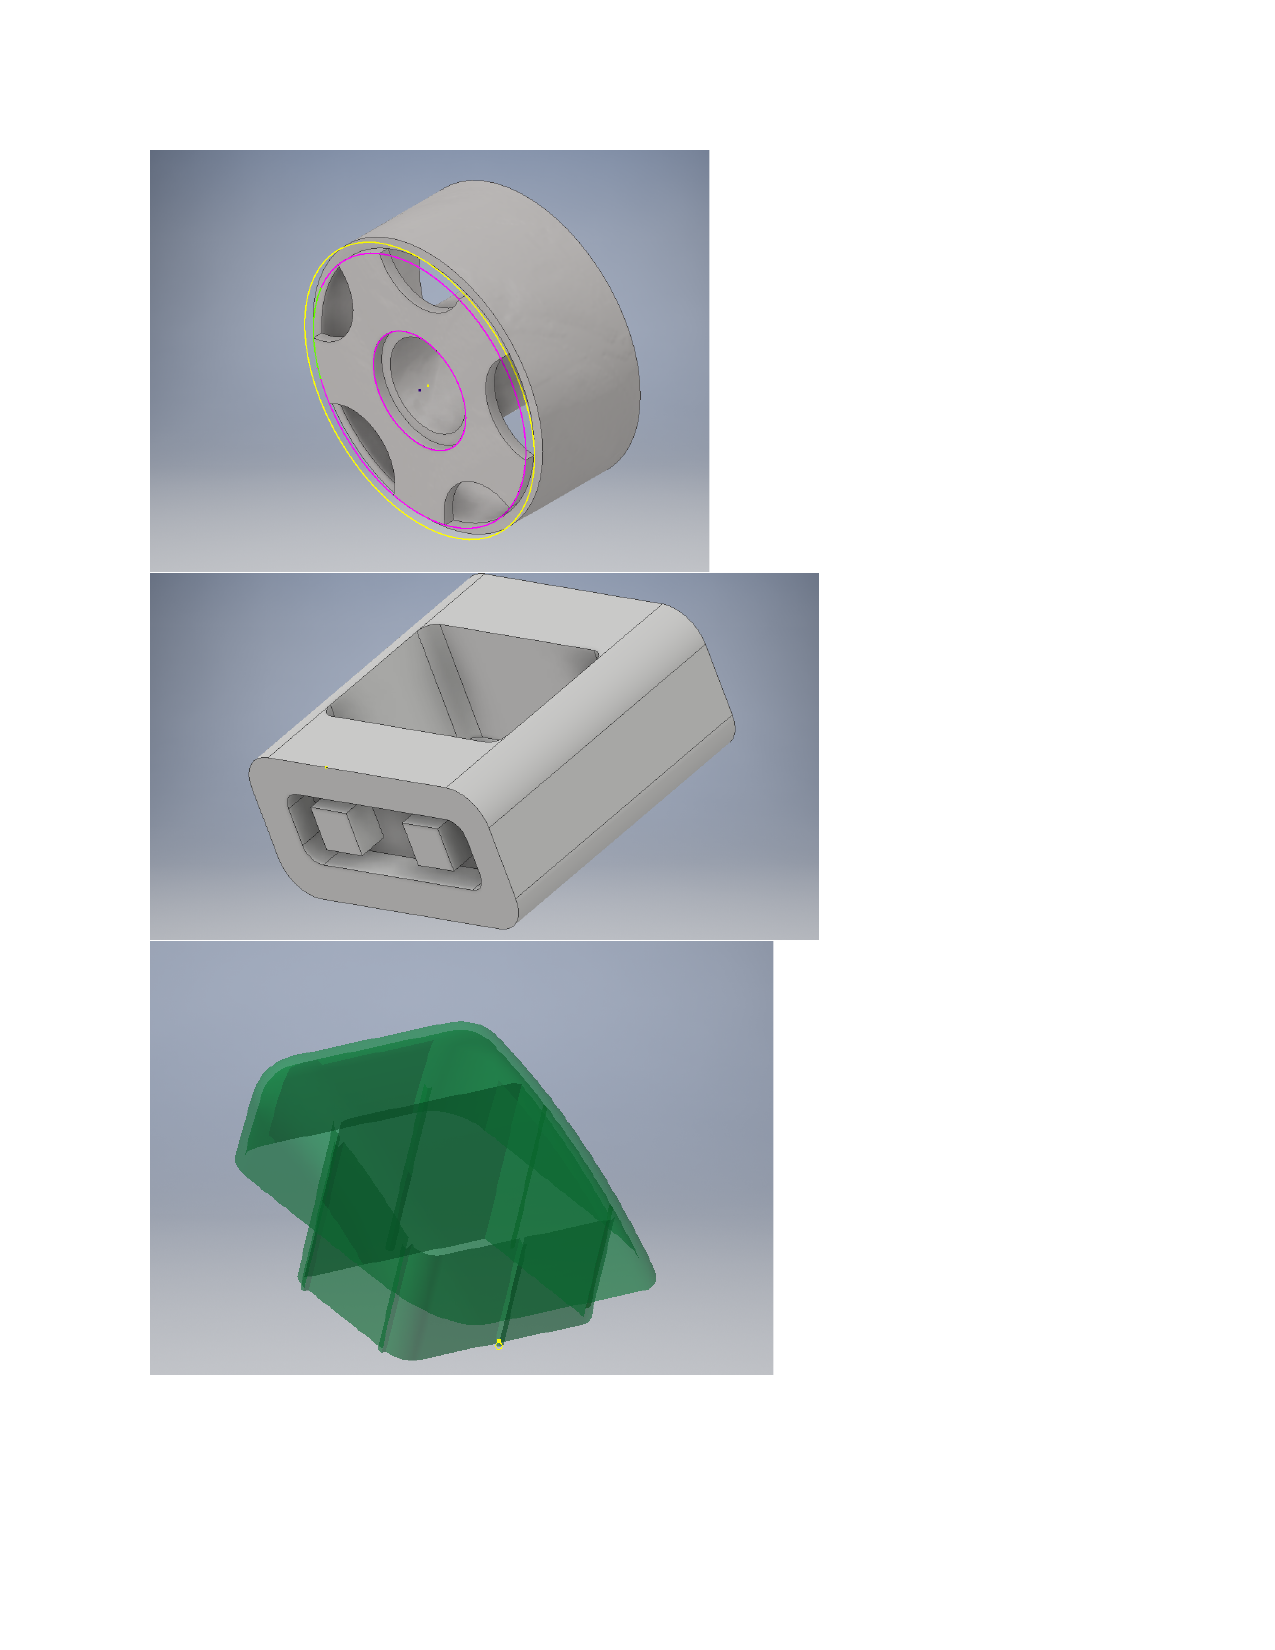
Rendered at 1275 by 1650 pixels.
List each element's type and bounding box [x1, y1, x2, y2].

picture [150, 573, 819, 940]
picture [150, 941, 774, 1375]
picture [150, 150, 710, 572]
